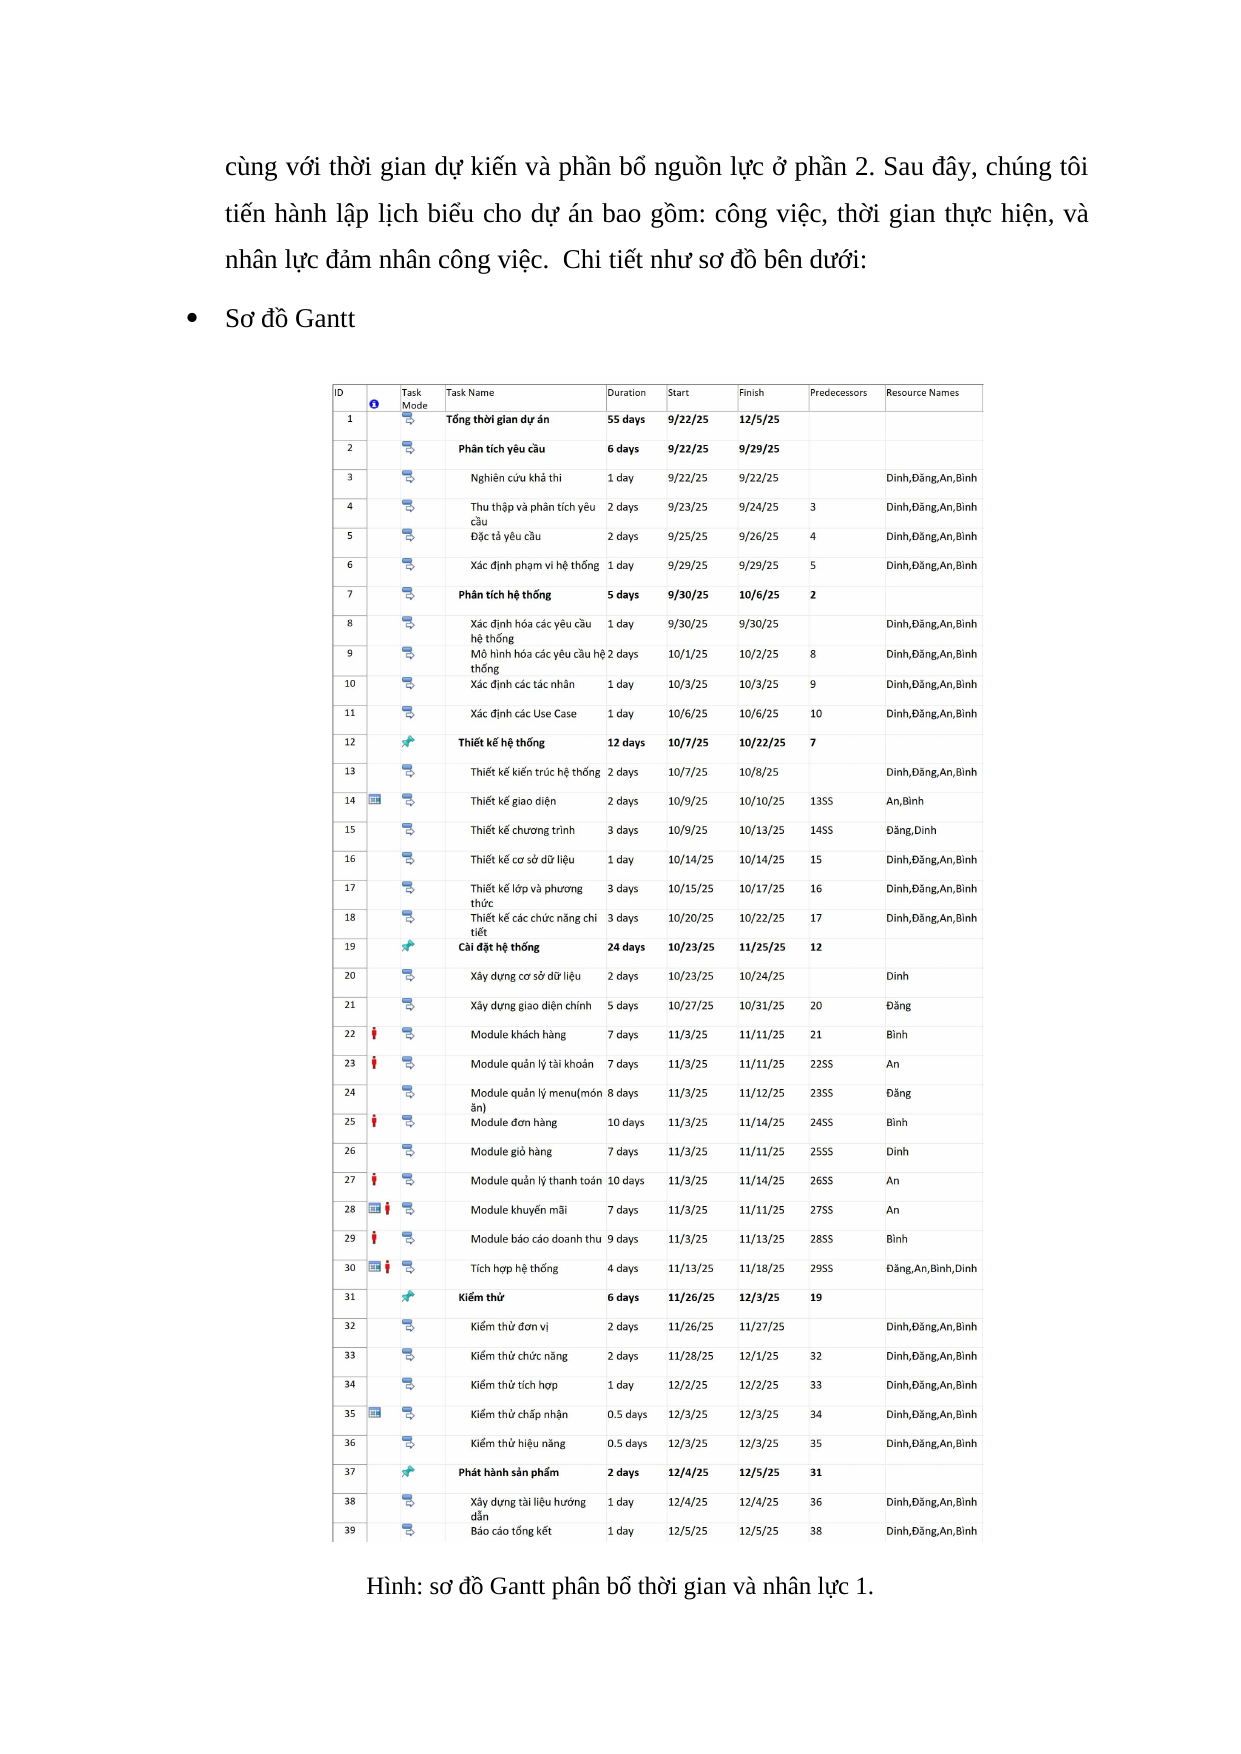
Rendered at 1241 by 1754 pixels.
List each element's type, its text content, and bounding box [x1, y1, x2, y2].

text cùng với thời gian dự kiến và phần bổ nguồn lực ở phần 2. Sau đây, chúng tôi tiến hành lập lịch biểu cho dự án bao gồm: công việc, thời gian thực hiện, và nhân lực đảm nhân công việc. Chi tiết như sơ đồ bên dưới: [225, 150, 1090, 274]
picture [331, 378, 984, 1542]
list Sơ đồ Gantt [187, 302, 1090, 334]
text Hình: sơ đồ Gantt phân bổ thời gian và nhân lực 1. [150, 1571, 1090, 1600]
